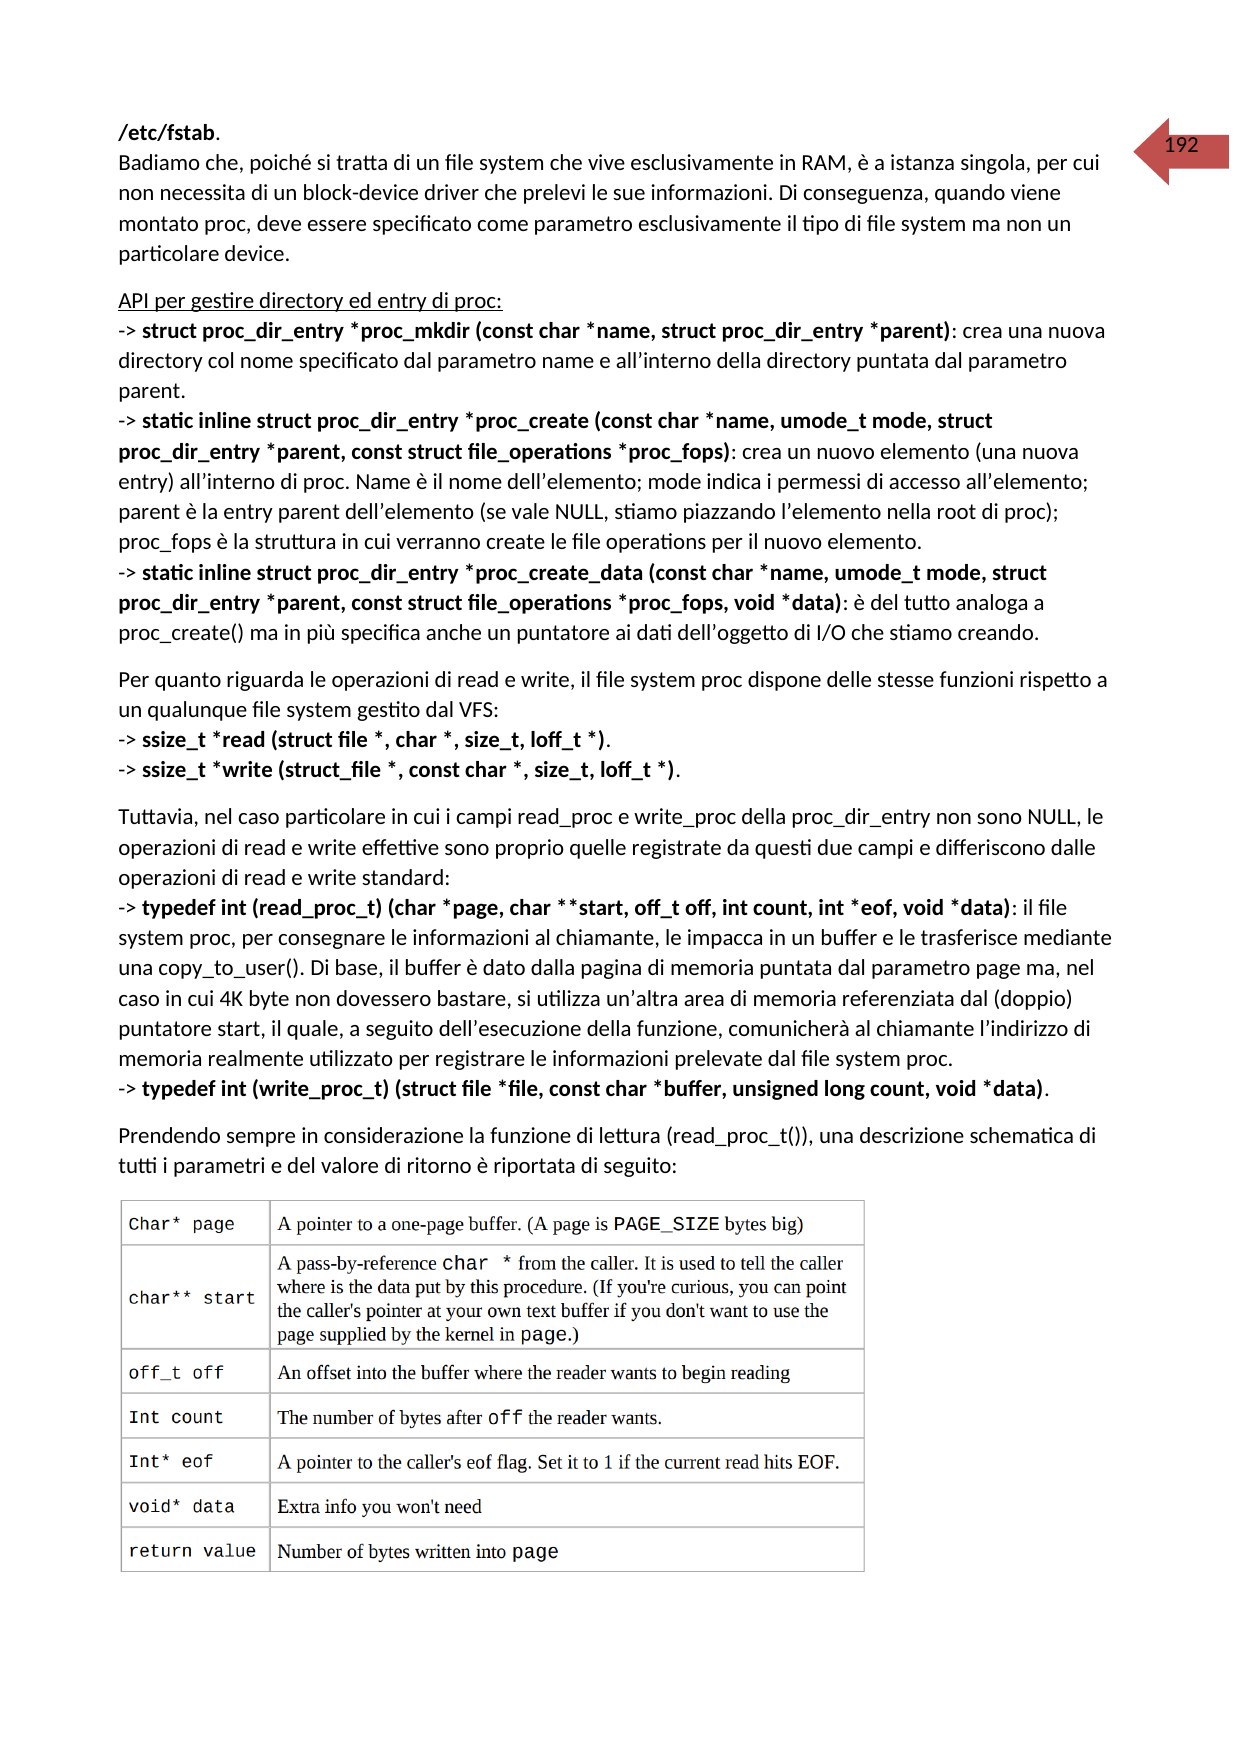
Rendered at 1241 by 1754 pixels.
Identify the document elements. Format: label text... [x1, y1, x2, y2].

picture [118, 1198, 866, 1574]
text Tuttavia, nel caso particolare in cui i campi read_proc e write_proc della proc_dir_entry non sono NULL, le operazioni di read e write effettive sono proprio quelle registrate da questi due campi e differiscono dalle operazioni di read e write standard: -> typedef int (read_proc_t) (char *page, char **start, off_t off, int count, int *eof, void *data): il file system proc, per consegnare le informazioni al chiamante, le impacca in un buffer e le trasferisce mediante una copy_to_user(). Di base, il buffer è dato dalla pagina di memoria puntata dal parametro page ma, nel caso in cui 4K byte non dovessero bastare, si utilizza un’altra area di memoria referenziata dal (doppio) puntatore start, il quale, a seguito dell’esecuzione della funzione, comunicherà al chiamante l’indirizzo di memoria realmente utilizzato per registrare le informazioni prelevate dal file system proc. -> typedef int (write_proc_t) (struct file *file, const char *buffer, unsigned long count, void *data). [118, 802, 1122, 1102]
text Prendendo sempre in considerazione la funzione di lettura (read_proc_t()), una descrizione schematica di tutti i parametri e del valore di ritorno è riportata di seguito: [118, 1121, 1122, 1179]
text API per gestire directory ed entry di proc: -> struct proc_dir_entry *proc_mkdir (const char *name, struct proc_dir_entry *parent): crea una nuova directory col nome specificato dal parametro name e all’interno della directory puntata dal parametro parent. -> static inline struct proc_dir_entry *proc_create (const char *name, umode_t mode, struct proc_dir_entry *parent, const struct file_operations *proc_fops): crea un nuovo elemento (una nuova entry) all’interno di proc. Name è il nome dell’elemento; mode indica i permessi di accesso all’elemento; parent è la entry parent dell’elemento (se vale NULL, stiamo piazzando l’elemento nella root di proc); proc_fops è la struttura in cui verranno create le file operations per il nuovo elemento. -> static inline struct proc_dir_entry *proc_create_data (const char *name, umode_t mode, struct proc_dir_entry *parent, const struct file_operations *proc_fops, void *data): è del tutto analoga a proc_create() ma in più specifica anche un puntatore ai dati dell’oggetto di I/O che stiamo creando. [118, 286, 1122, 646]
text Per quanto riguarda le operazioni di read e write, il file system proc dispone delle stesse funzioni rispetto a un qualunque file system gestito dal VFS: -> ssize_t *read (struct file *, char *, size_t, loff_t *). -> ssize_t *write (struct_file *, const char *, size_t, loff_t *). [118, 665, 1122, 784]
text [118, 118, 1122, 267]
